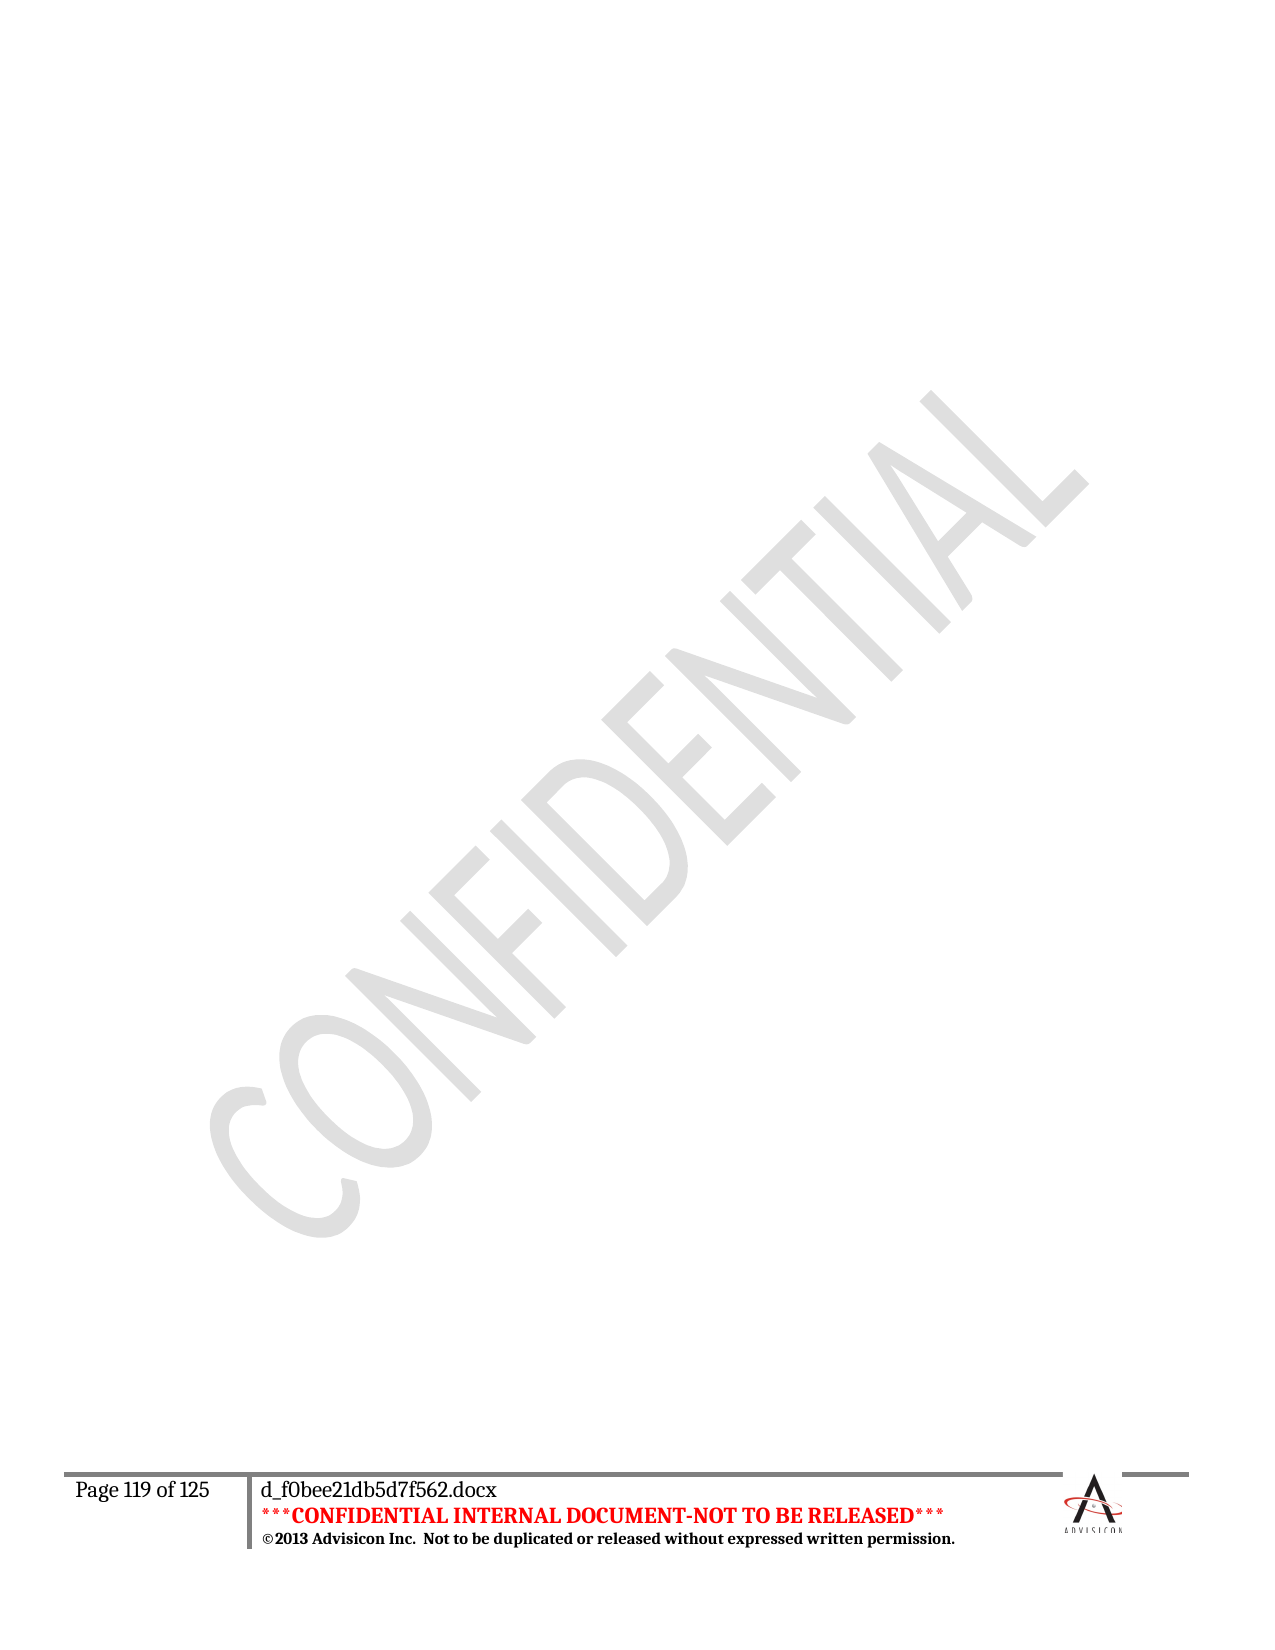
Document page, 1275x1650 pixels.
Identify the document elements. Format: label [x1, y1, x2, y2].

picture [1062, 1472, 1086, 1507]
